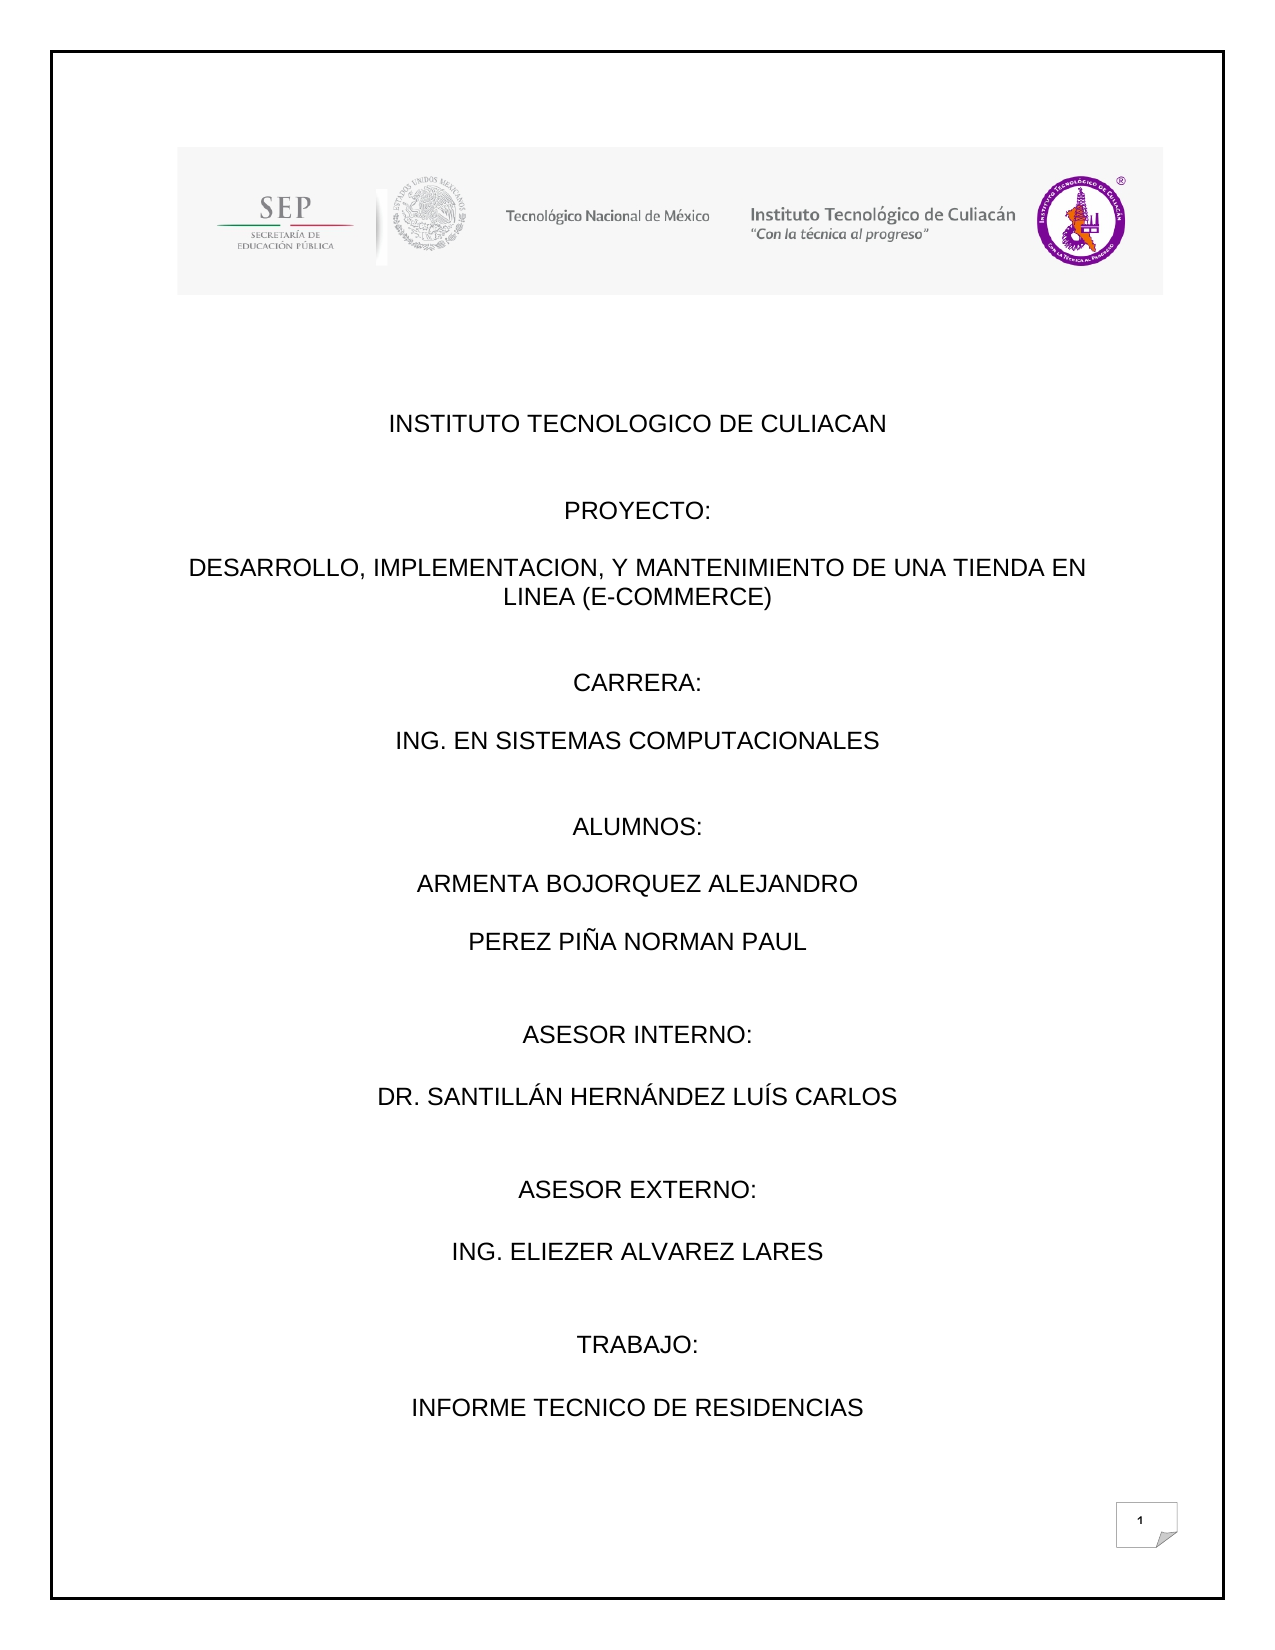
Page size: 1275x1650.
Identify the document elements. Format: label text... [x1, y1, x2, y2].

text ASESOR INTERNO: [177, 1020, 1098, 1049]
text INFORME TECNICO DE RESIDENCIAS [177, 1393, 1098, 1421]
text ING. ELIEZER ALVAREZ LARES [177, 1237, 1098, 1266]
list DESARROLLO, IMPLEMENTACION, Y MANTENIMIENTO DE UNA TIENDA EN LINEA (E-COMMERCE) [177, 553, 1098, 611]
list INSTITUTO TECNOLOGICO DE CULIACAN [177, 409, 1098, 438]
list PROYECTO: [177, 496, 1098, 524]
text PEREZ PIÑA NORMAN PAUL [177, 927, 1098, 956]
text ASESOR EXTERNO: [177, 1175, 1098, 1204]
text DR. SANTILLÁN HERNÁNDEZ LUÍS CARLOS [177, 1082, 1098, 1111]
text TRABAJO: [177, 1331, 1098, 1359]
picture [177, 147, 1164, 295]
list ALUMNOS: [177, 812, 1098, 841]
list ARMENTA BOJORQUEZ ALEJANDRO [177, 869, 1098, 898]
list ING. EN SISTEMAS COMPUTACIONALES [177, 726, 1098, 754]
list CARRERA: [177, 668, 1098, 697]
